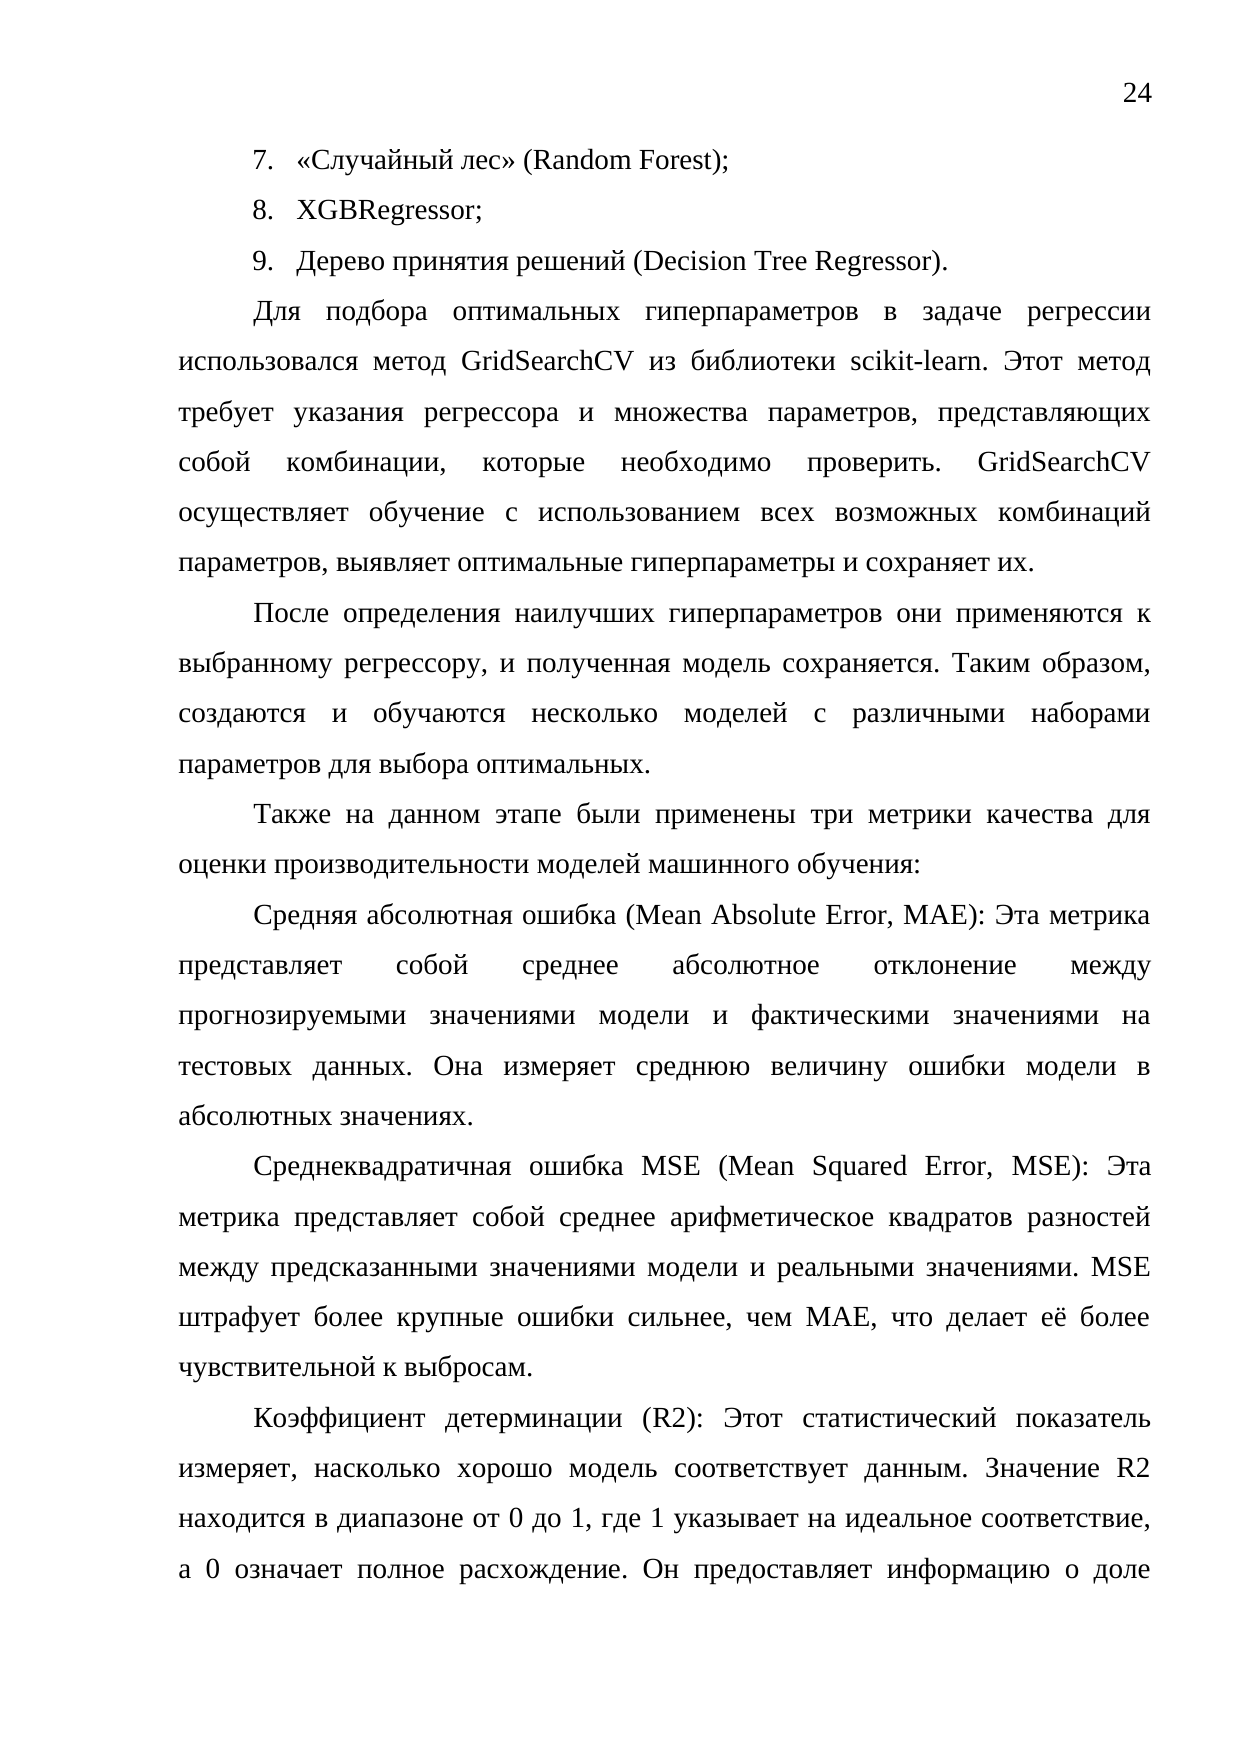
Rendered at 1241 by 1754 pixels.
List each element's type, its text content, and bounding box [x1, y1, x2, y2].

list XGBRegressor; [178, 192, 1152, 226]
list Дерево принятия решений (Decision Tree Regressor). [178, 243, 1152, 276]
text После определения наилучших гиперпараметров они применяются к выбранному регрессору, и полученная модель сохраняется. Таким образом, создаются и обучаются несколько моделей с различными наборами параметров для выбора оптимальных. [178, 595, 1152, 779]
list «Случайный лес» (Random Forest); [178, 142, 1152, 176]
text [178, 1400, 1152, 1584]
text Средняя абсолютная ошибка (Mean Absolute Error, МАЕ): Эта метрика представляет собой среднее абсолютное отклонение между прогнозируемыми значениями модели и фактическими значениями на тестовых данных. Она измеряет среднюю величину ошибки модели в абсолютных значениях. [178, 897, 1152, 1132]
text Также на данном этапе были применены три метрики качества для оценки производительности моделей машинного обучения: [178, 796, 1152, 880]
text Среднеквадратичная ошибка MSE (Mean Squared Error, MSE): Эта метрика представляет собой среднее арифметическое квадратов разностей между предсказанными значениями модели и реальными значениями. MSE штрафует более крупные ошибки сильнее, чем MAE, что делает её более чувствительной к выбросам. [178, 1148, 1152, 1383]
text Для подбора оптимальных гиперпараметров в задаче регрессии использовался метод GridSearchCV из библиотеки scikit-learn. Этот метод требует указания регрессора и множества параметров, представляющих собой комбинации, которые необходимо проверить. GridSearchCV осуществляет обучение с использованием всех возможных комбинаций параметров, выявляет оптимальные гиперпараметры и сохраняет их. [178, 293, 1152, 578]
